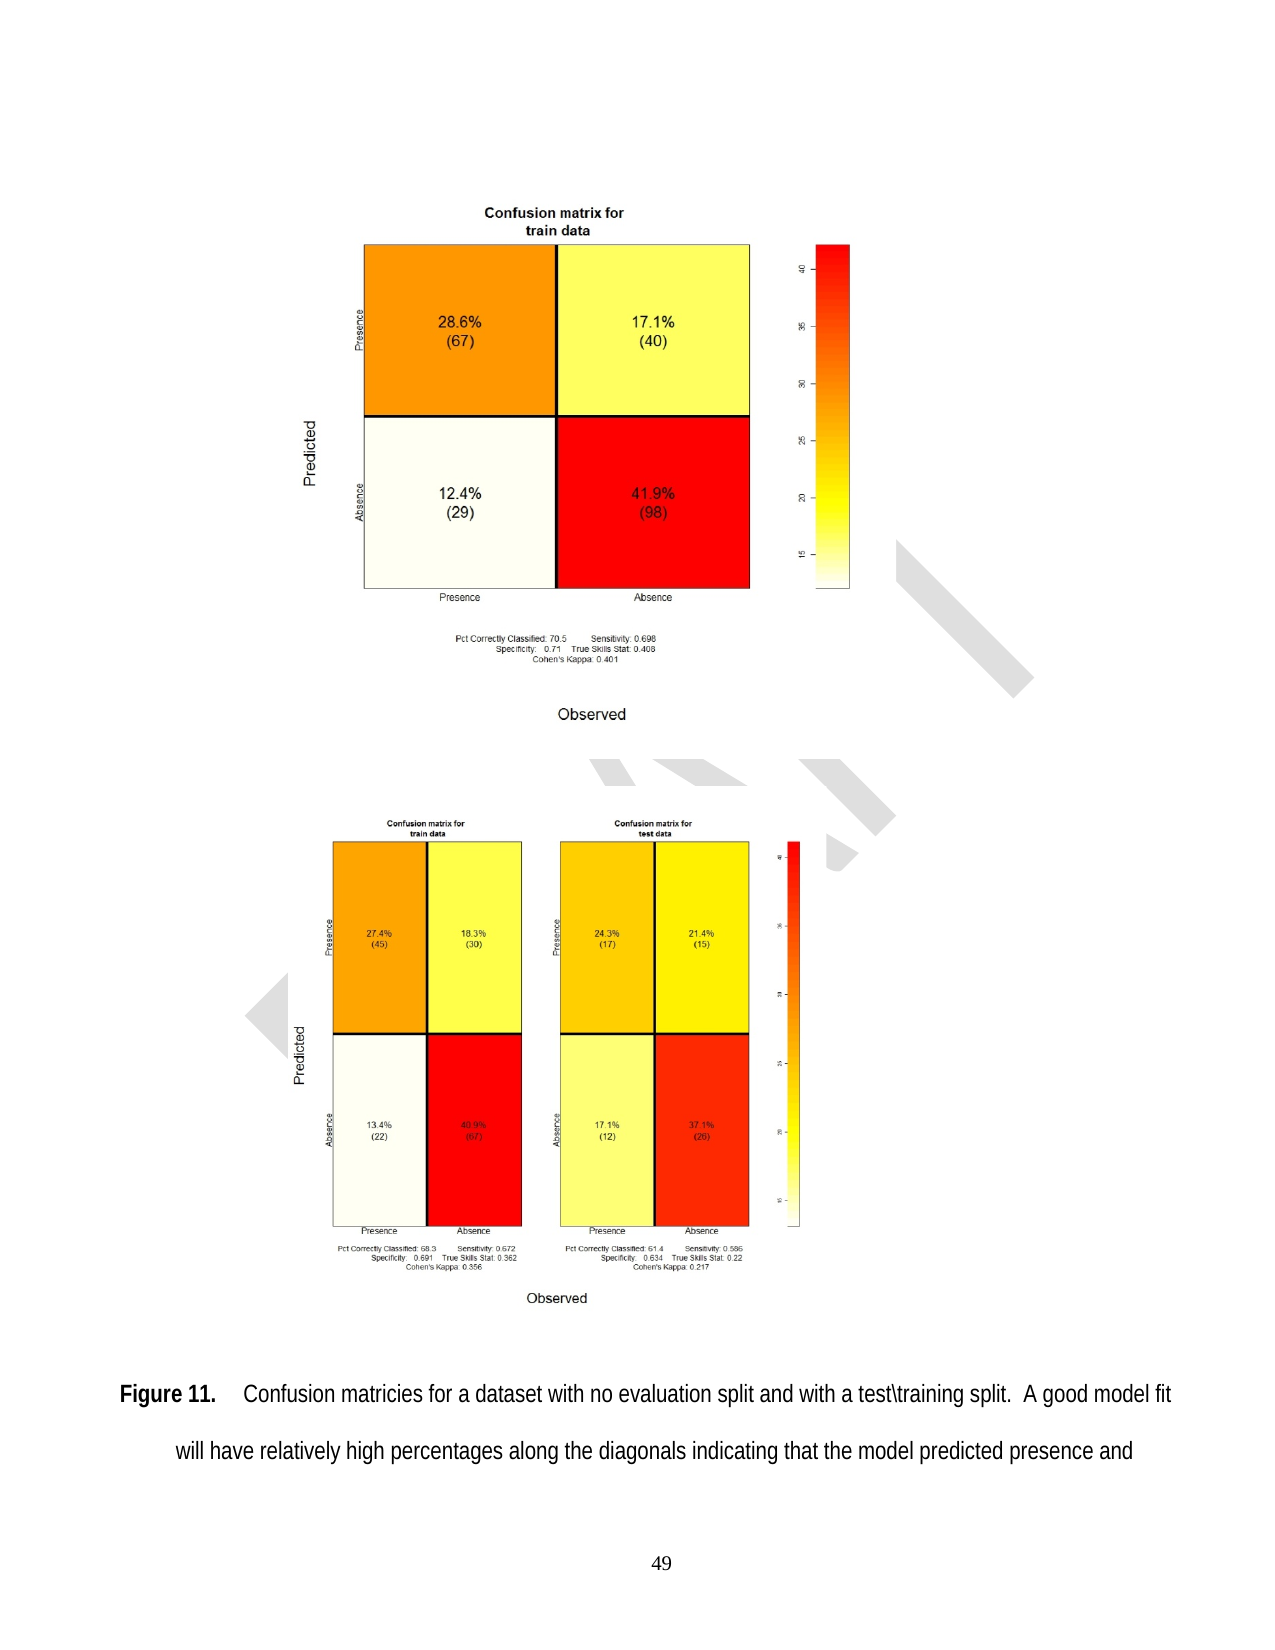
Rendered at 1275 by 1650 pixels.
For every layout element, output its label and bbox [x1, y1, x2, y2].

picture [288, 150, 897, 759]
picture [288, 786, 827, 1326]
text [168, 1379, 1185, 1465]
